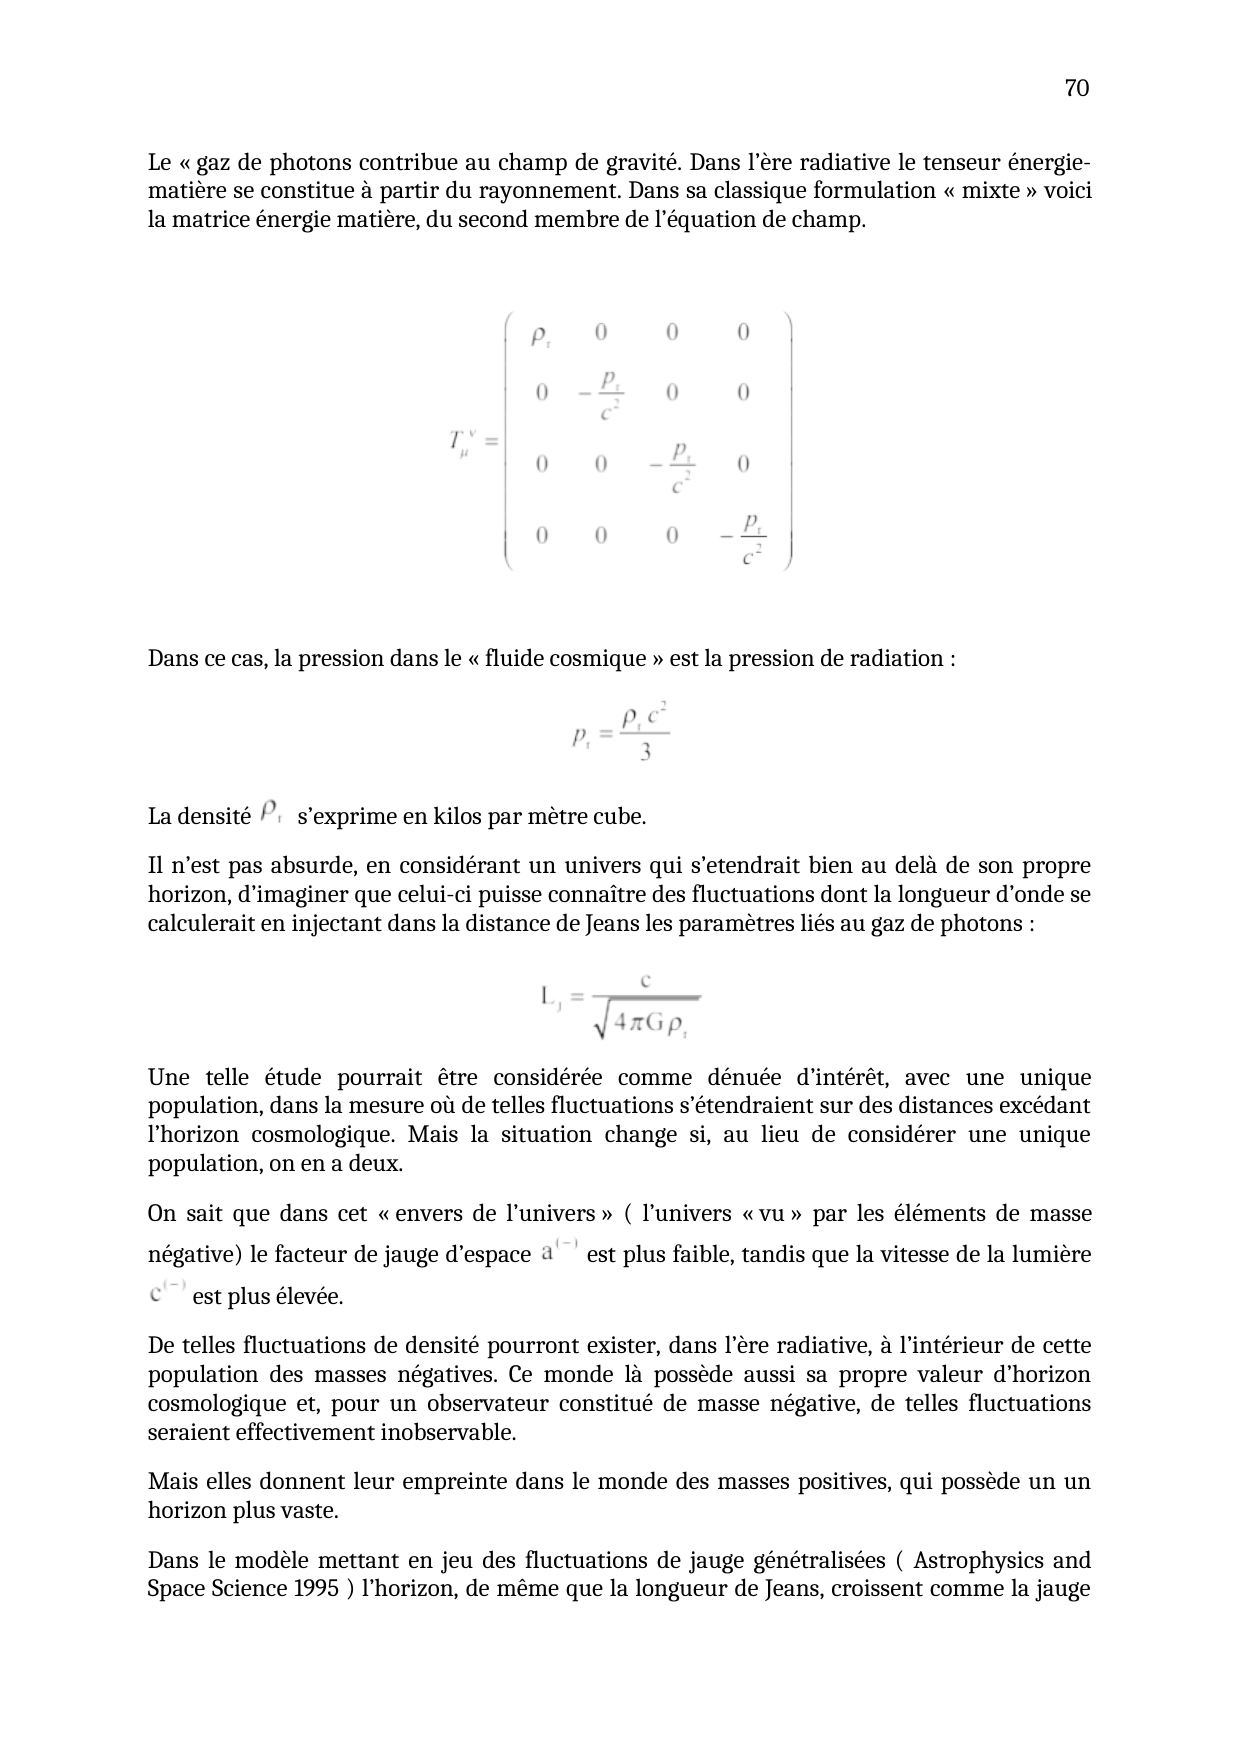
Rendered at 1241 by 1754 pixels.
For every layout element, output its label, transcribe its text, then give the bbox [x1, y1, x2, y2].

text On sait que dans cet « envers de l’univers » ( l’univers « vu » par les éléments de masse négative) le facteur de jauge d’espace est plus faible, tandis que la vitesse de la lumière est plus élevée. [148, 1198, 1093, 1311]
text Une telle étude pourrait être considérée comme dénuée d’intérêt, avec une unique population, dans la mesure où de telles fluctuations s’étendraient sur des distances excédant l’horizon cosmologique. Mais la situation change si, au lieu de considérer une unique population, on en a deux. [148, 1063, 1093, 1178]
text Il n’est pas absurde, en considérant un univers qui s’etendrait bien au delà de son propre horizon, d’imaginer que celui-ci puisse connaître des fluctuations dont la longueur d’onde se calculerait en injectant dans la distance de Jeans les paramètres liés au gaz de photons : [148, 851, 1093, 938]
text De telles fluctuations de densité pourront exister, dans l’ère radiative, à l’intérieur de cette population des masses négatives. Ce monde là possède aussi sa propre valeur d’horizon cosmologique et, pour un observateur constitué de masse négative, de telles fluctuations seraient effectivement inobservable. [148, 1331, 1093, 1446]
text Mais elles donnent leur empreinte dans le monde des masses positives, qui possède un un horizon plus vaste. [148, 1467, 1093, 1525]
text La densité s’exprime en kilos par mètre cube. [148, 785, 1093, 831]
text Le « gaz de photons contribue au champ de gravité. Dans l’ère radiative le tenseur énergie-matière se constitue à partir du rayonnement. Dans sa classique formulation « mixte » voici la matrice énergie matière, du second membre de l’équation de champ. [148, 148, 1093, 234]
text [148, 1546, 1093, 1603]
text Dans ce cas, la pression dans le « fluide cosmique » est la pression de radiation : [148, 643, 1093, 672]
